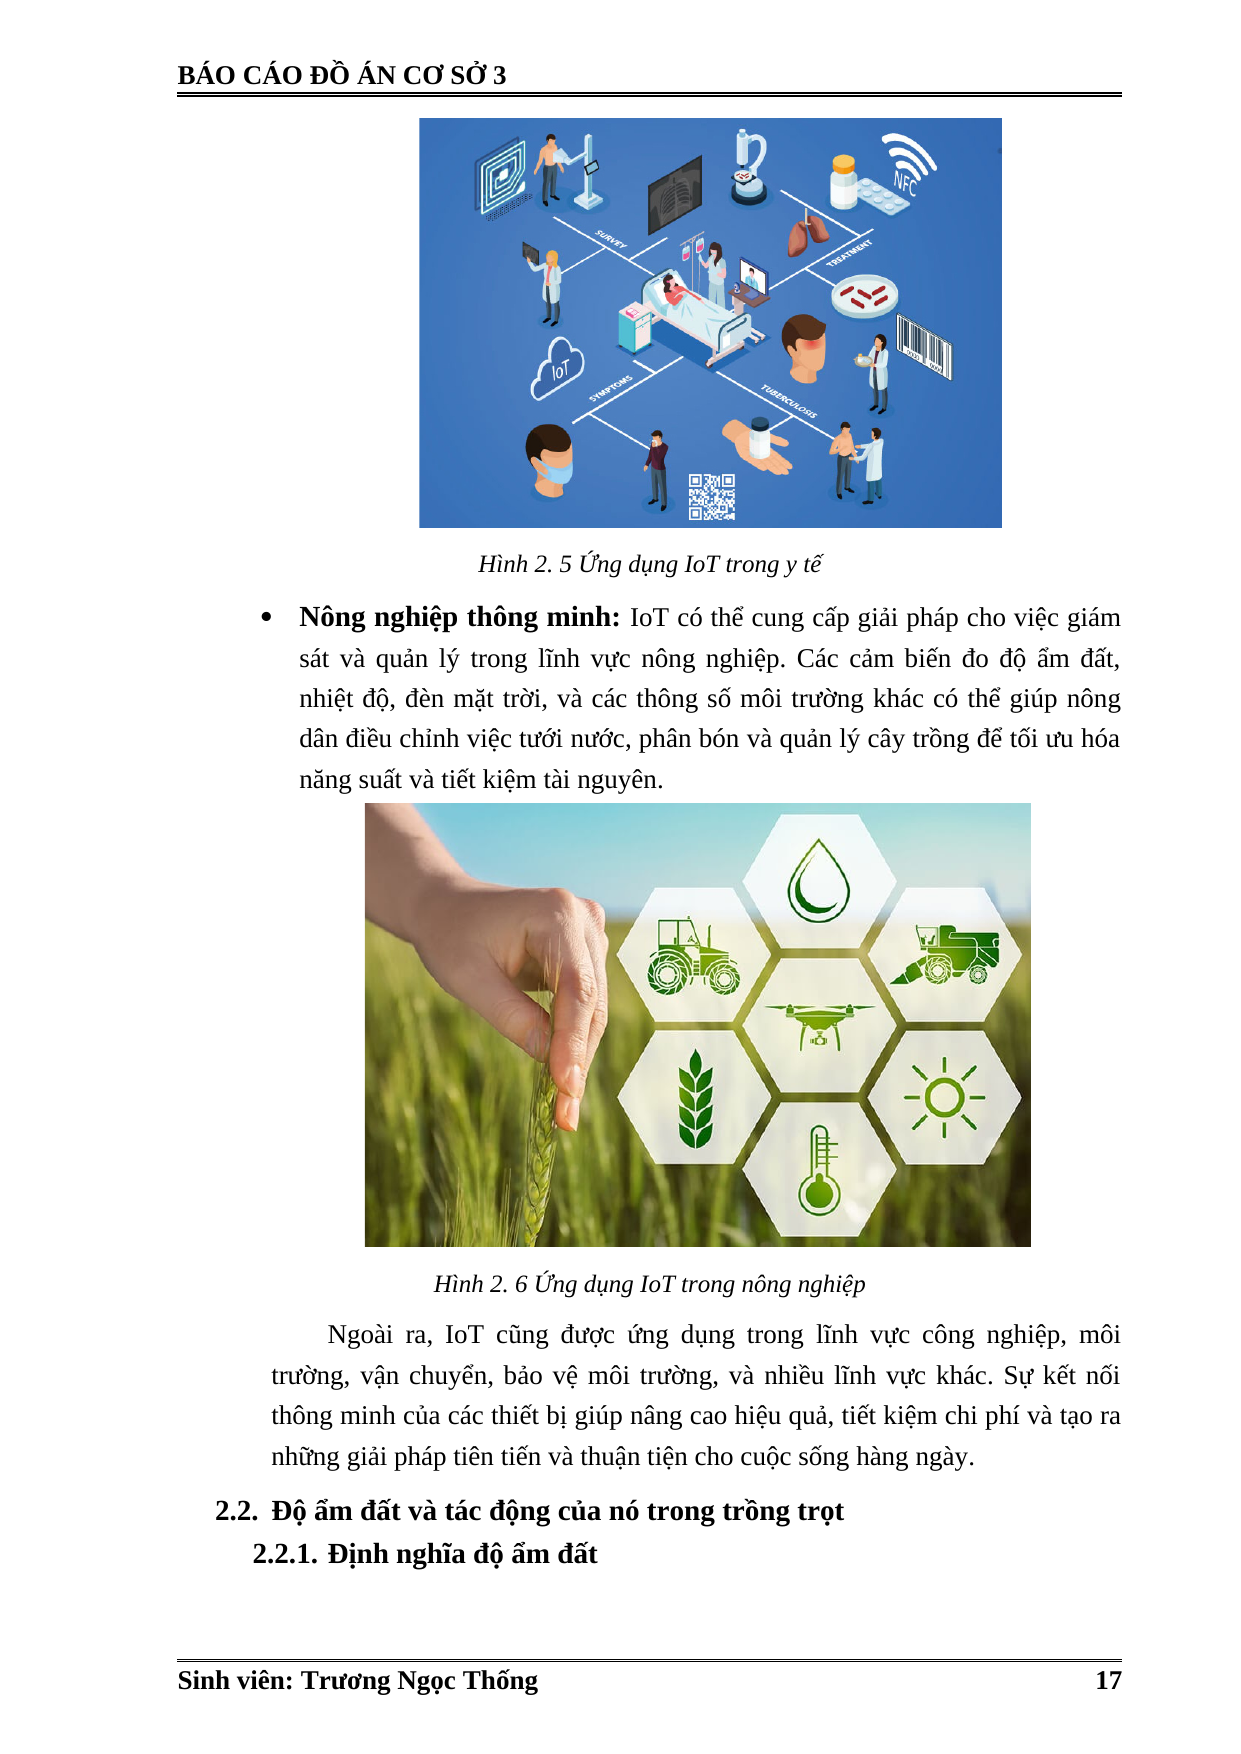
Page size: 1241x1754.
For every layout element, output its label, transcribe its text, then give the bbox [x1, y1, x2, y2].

list Nông nghiệp thông minh: IoT có thể cung cấp giải pháp cho việc giám sát và quản lý trong lĩnh vực nông nghiệp. Các cảm biến đo độ ẩm đất, nhiệt độ, đèn mặt trời, và các thông số môi trường khác có thể giúp nông dân điều chỉnh việc tưới nước, phân bón và quản lý cây trồng để tối ưu hóa năng suất và tiết kiệm tài nguyên. [262, 599, 1122, 794]
picture [364, 803, 1031, 1247]
list Định nghĩa độ ẩm đất [252, 1536, 1122, 1570]
subtitle Độ ẩm đất và tác động của nó trong trồng trọt [215, 1493, 1122, 1526]
picture [419, 118, 1002, 528]
text Ngoài ra, IoT cũng được ứng dụng trong lĩnh vực công nghiệp, môi trường, vận chuyển, bảo vệ môi trường, và nhiều lĩnh vực khác. Sự kết nối thông minh của các thiết bị giúp nâng cao hiệu quả, tiết kiệm chi phí và tạo ra những giải pháp tiên tiến và thuận tiện cho cuộc sống hàng ngày. [271, 1318, 1122, 1471]
